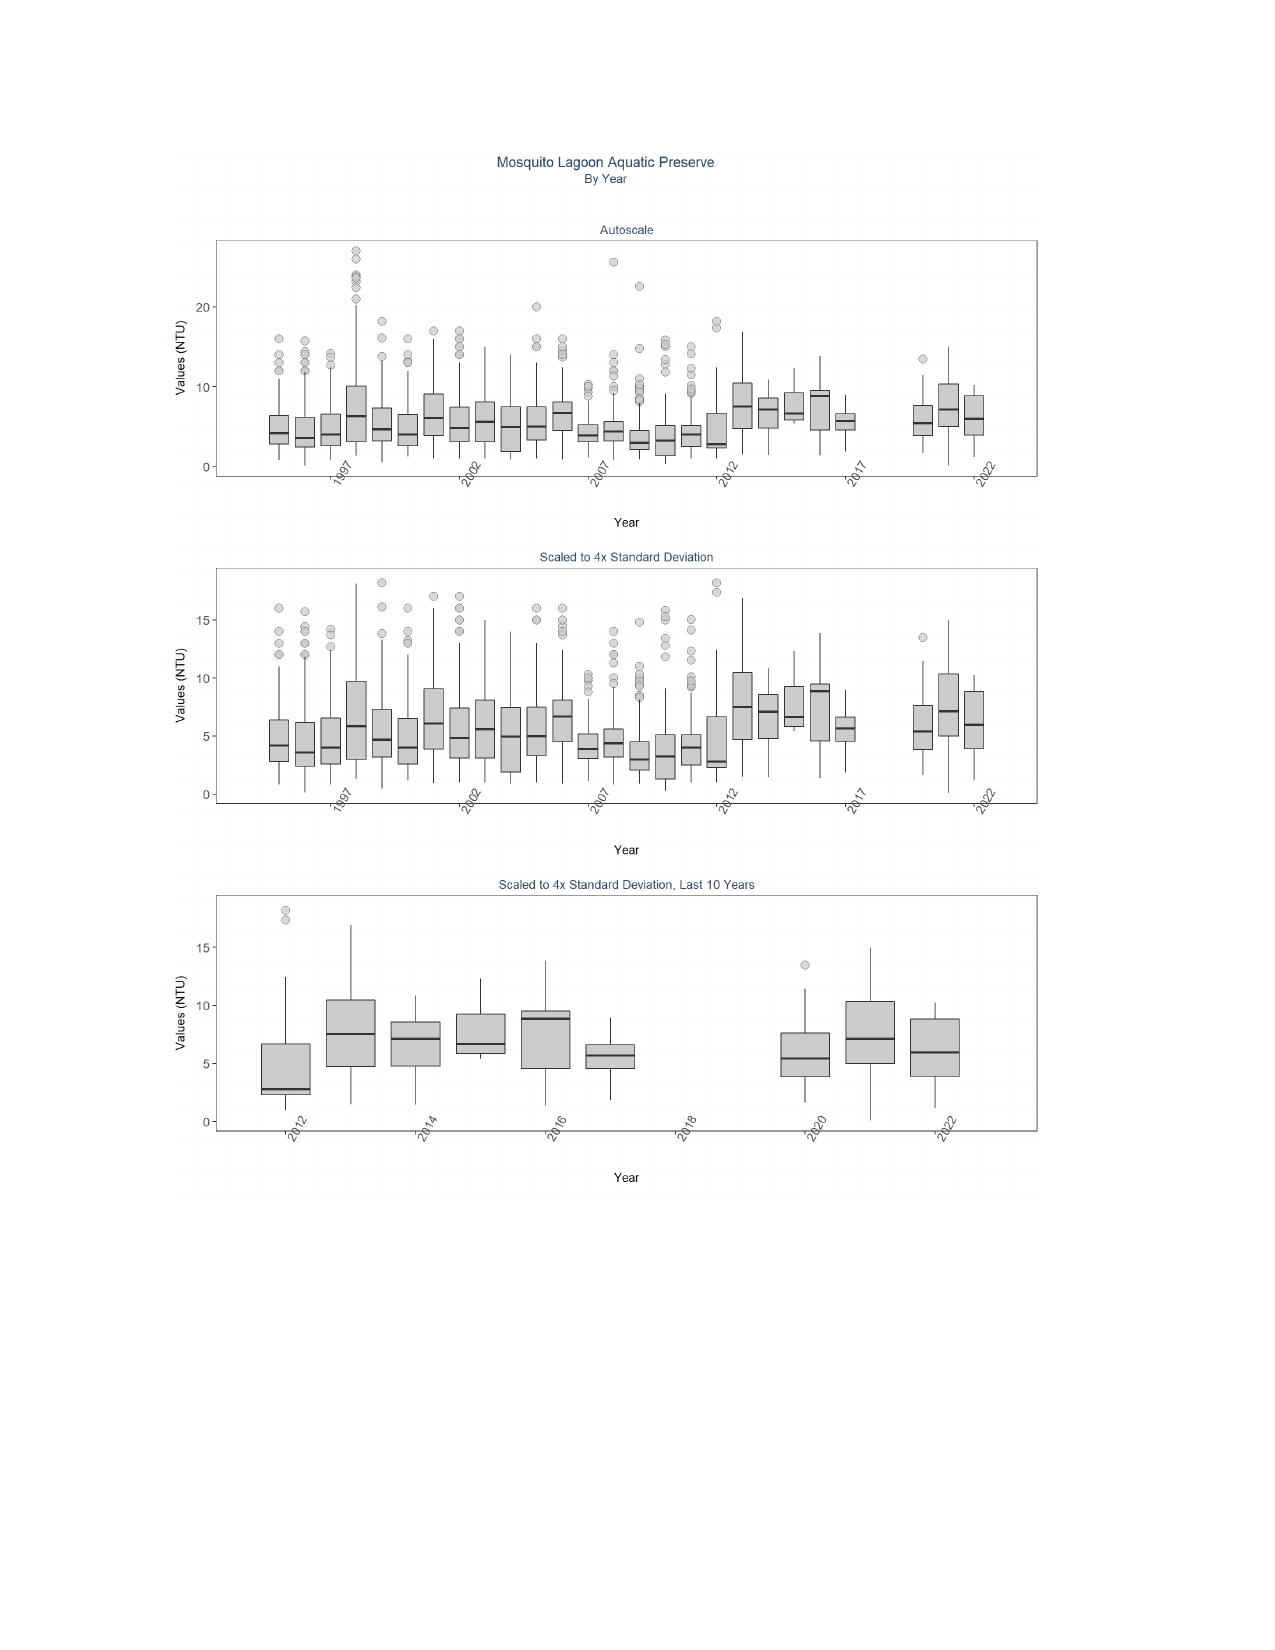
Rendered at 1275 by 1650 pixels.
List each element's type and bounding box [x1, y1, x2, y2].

picture [168, 150, 1044, 1200]
